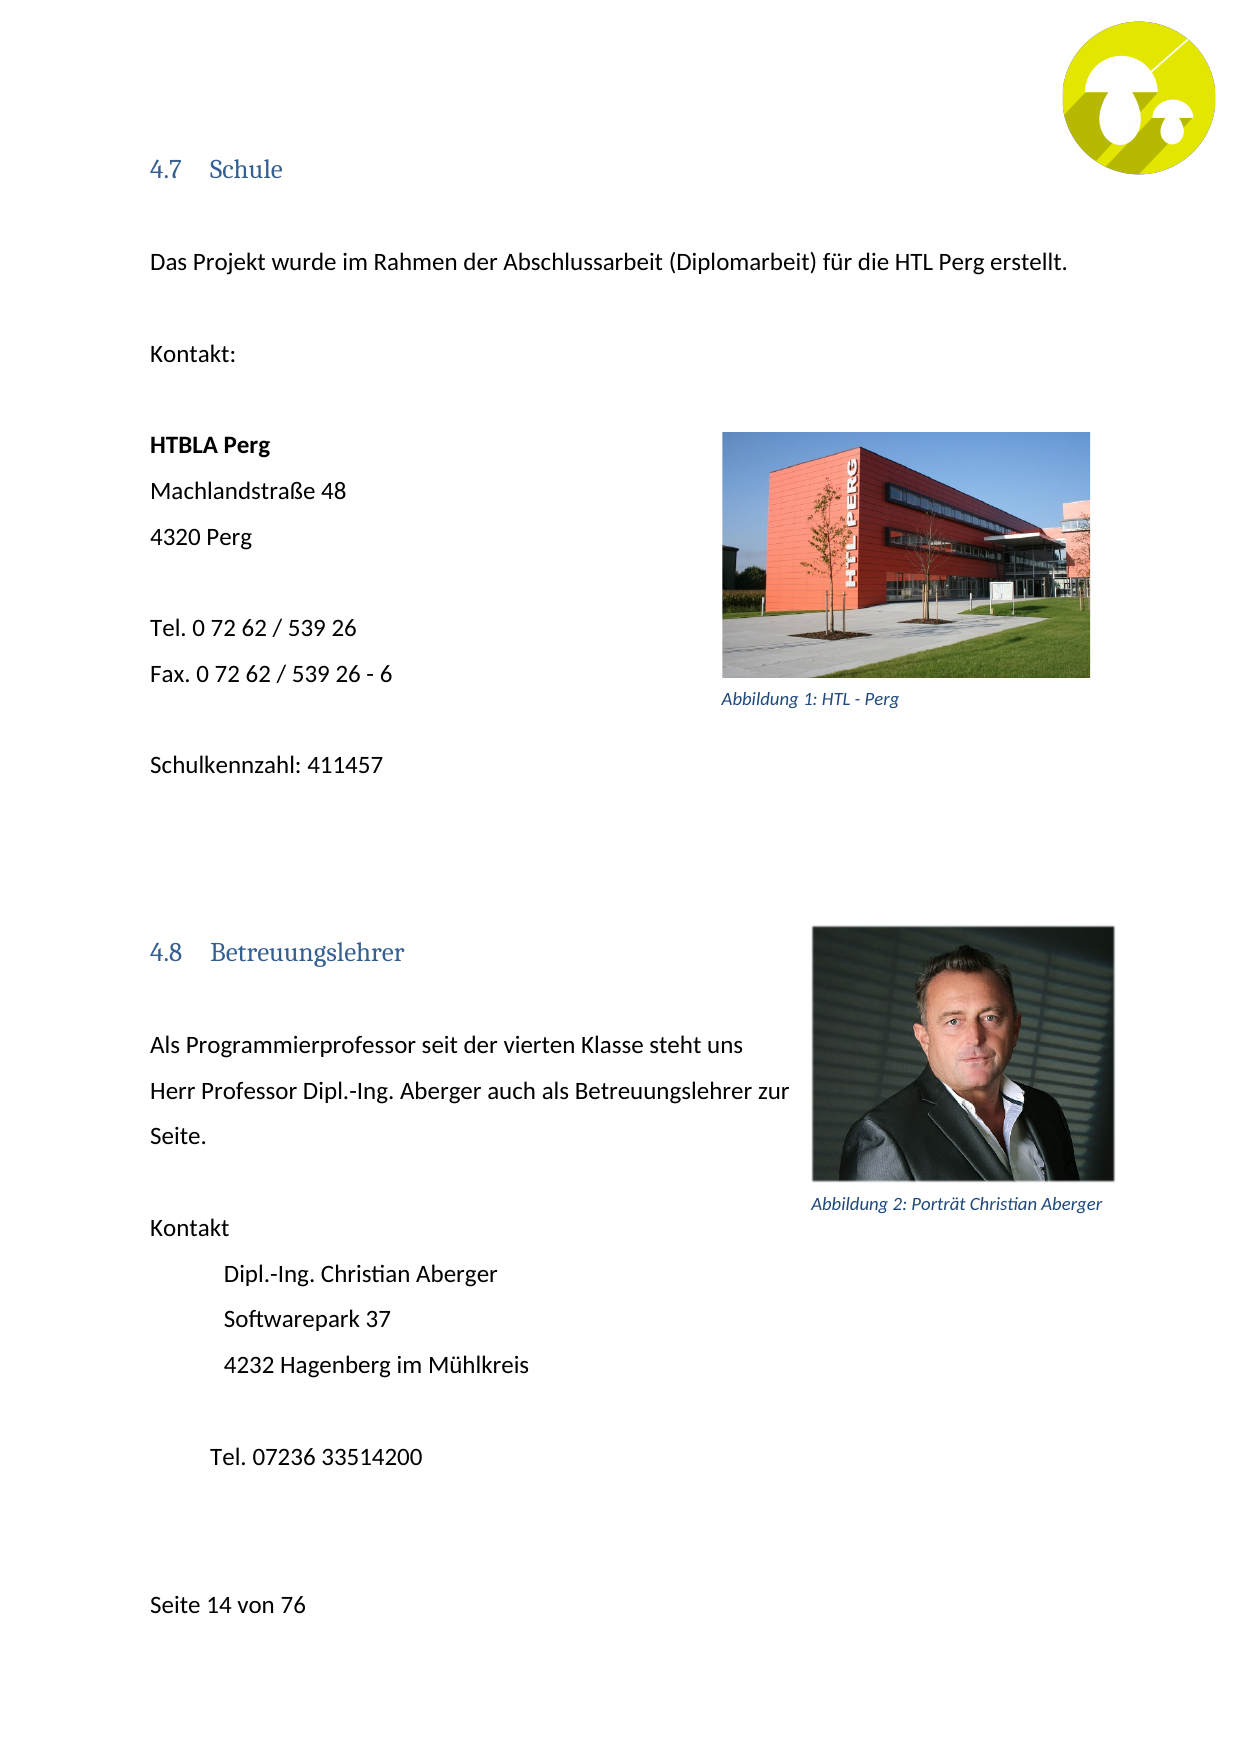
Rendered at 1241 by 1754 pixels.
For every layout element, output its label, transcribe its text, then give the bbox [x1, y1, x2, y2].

picture [722, 432, 1091, 678]
text Dipl.-Ing. Christian Aberger [150, 1258, 1090, 1288]
text 4232 Hagenberg im Mühlkreis [150, 1349, 1090, 1380]
picture [811, 924, 1116, 1183]
text Tel. 07236 33514200 [150, 1441, 1090, 1471]
text Softwarepark 37 [150, 1303, 1090, 1334]
text Kontakt: [150, 338, 1090, 368]
text Das Projekt wurde im Rahmen der Abschlussarbeit (Diplomarbeit) für die HTL Perg erstellt. [150, 247, 1090, 277]
subtitle Betreuungslehrer [150, 937, 811, 968]
subtitle Schule [150, 154, 1090, 185]
picture [1062, 21, 1216, 175]
text Als Programmierprofessor seit der vierten Klasse steht uns Herr Professor Dipl.-Ing. Aberger auch als Betreuungslehrer zur Seite. [150, 1029, 811, 1151]
text Kontakt [150, 1212, 1090, 1242]
